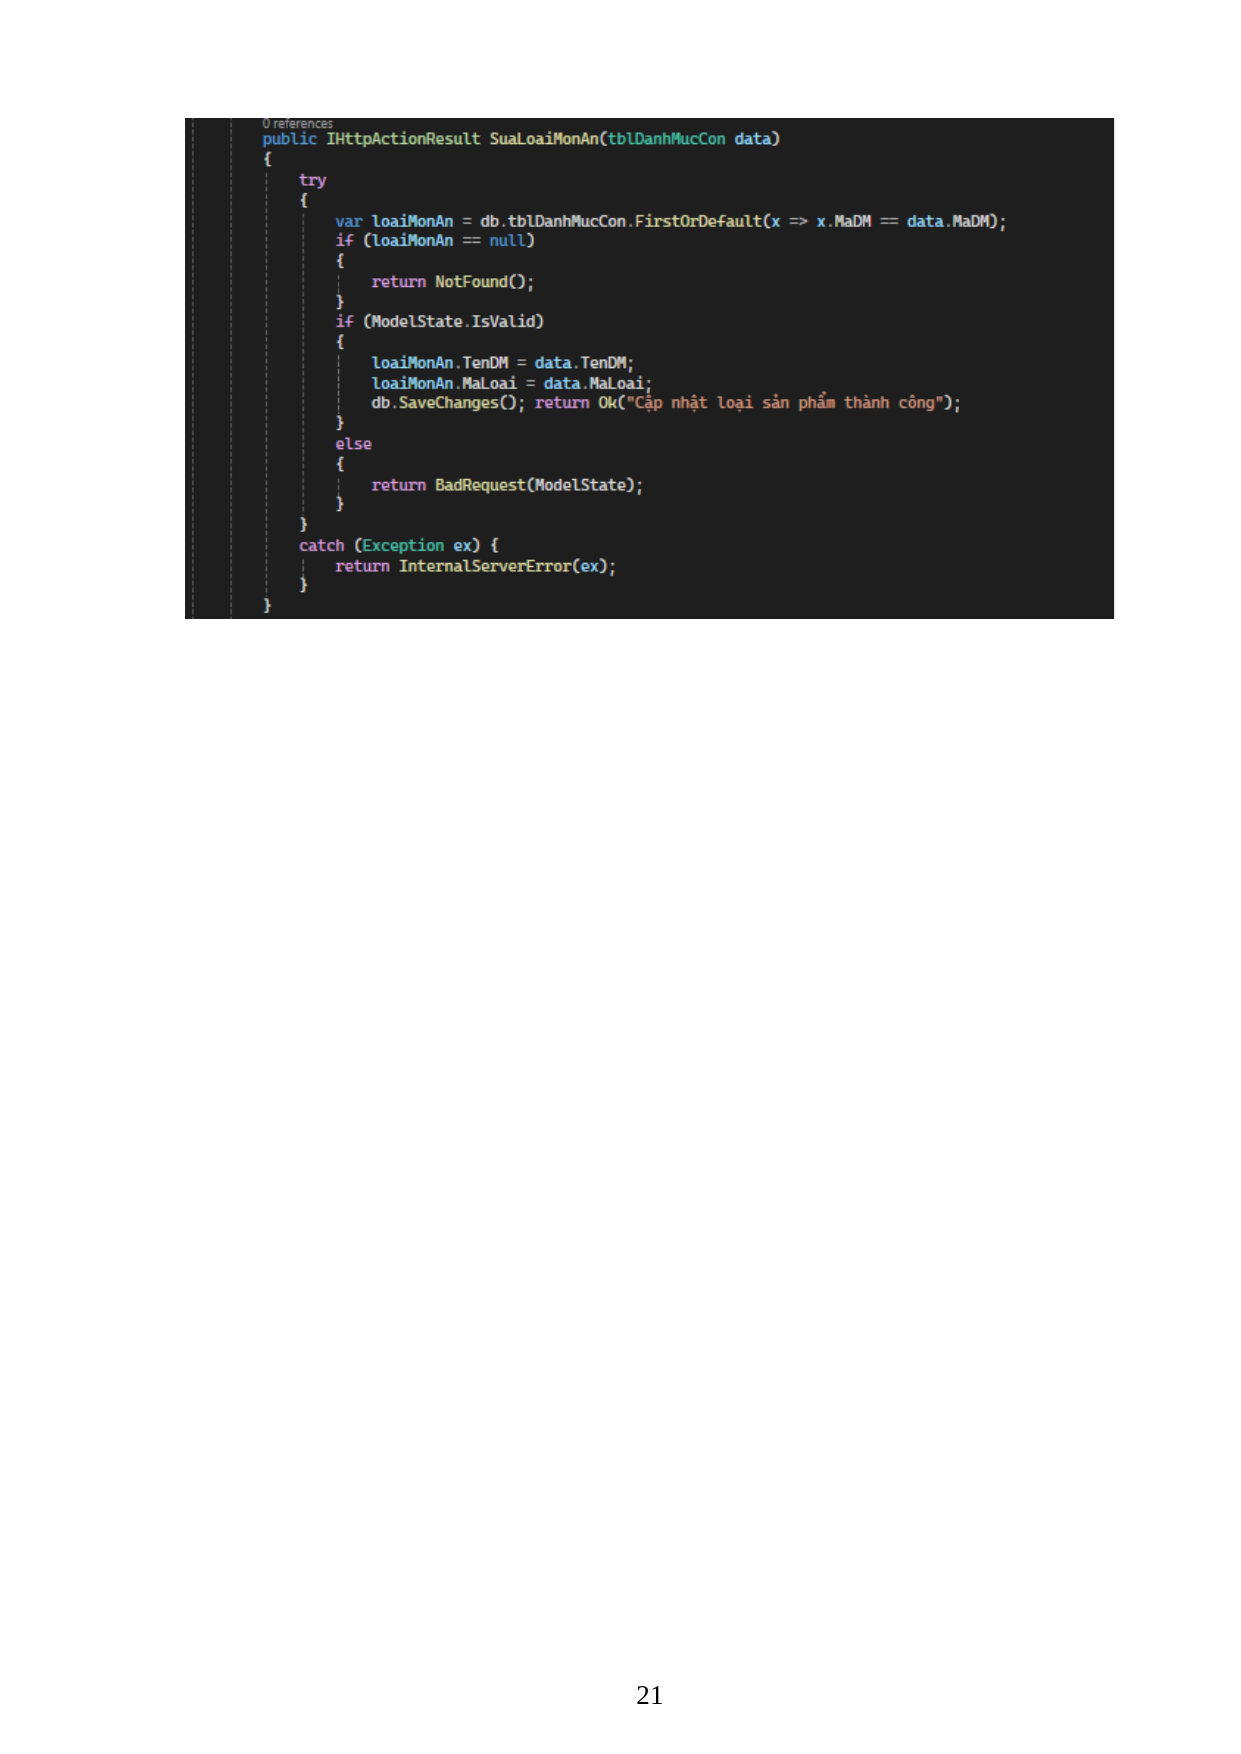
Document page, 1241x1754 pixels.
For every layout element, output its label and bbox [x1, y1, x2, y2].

picture [185, 118, 1115, 619]
